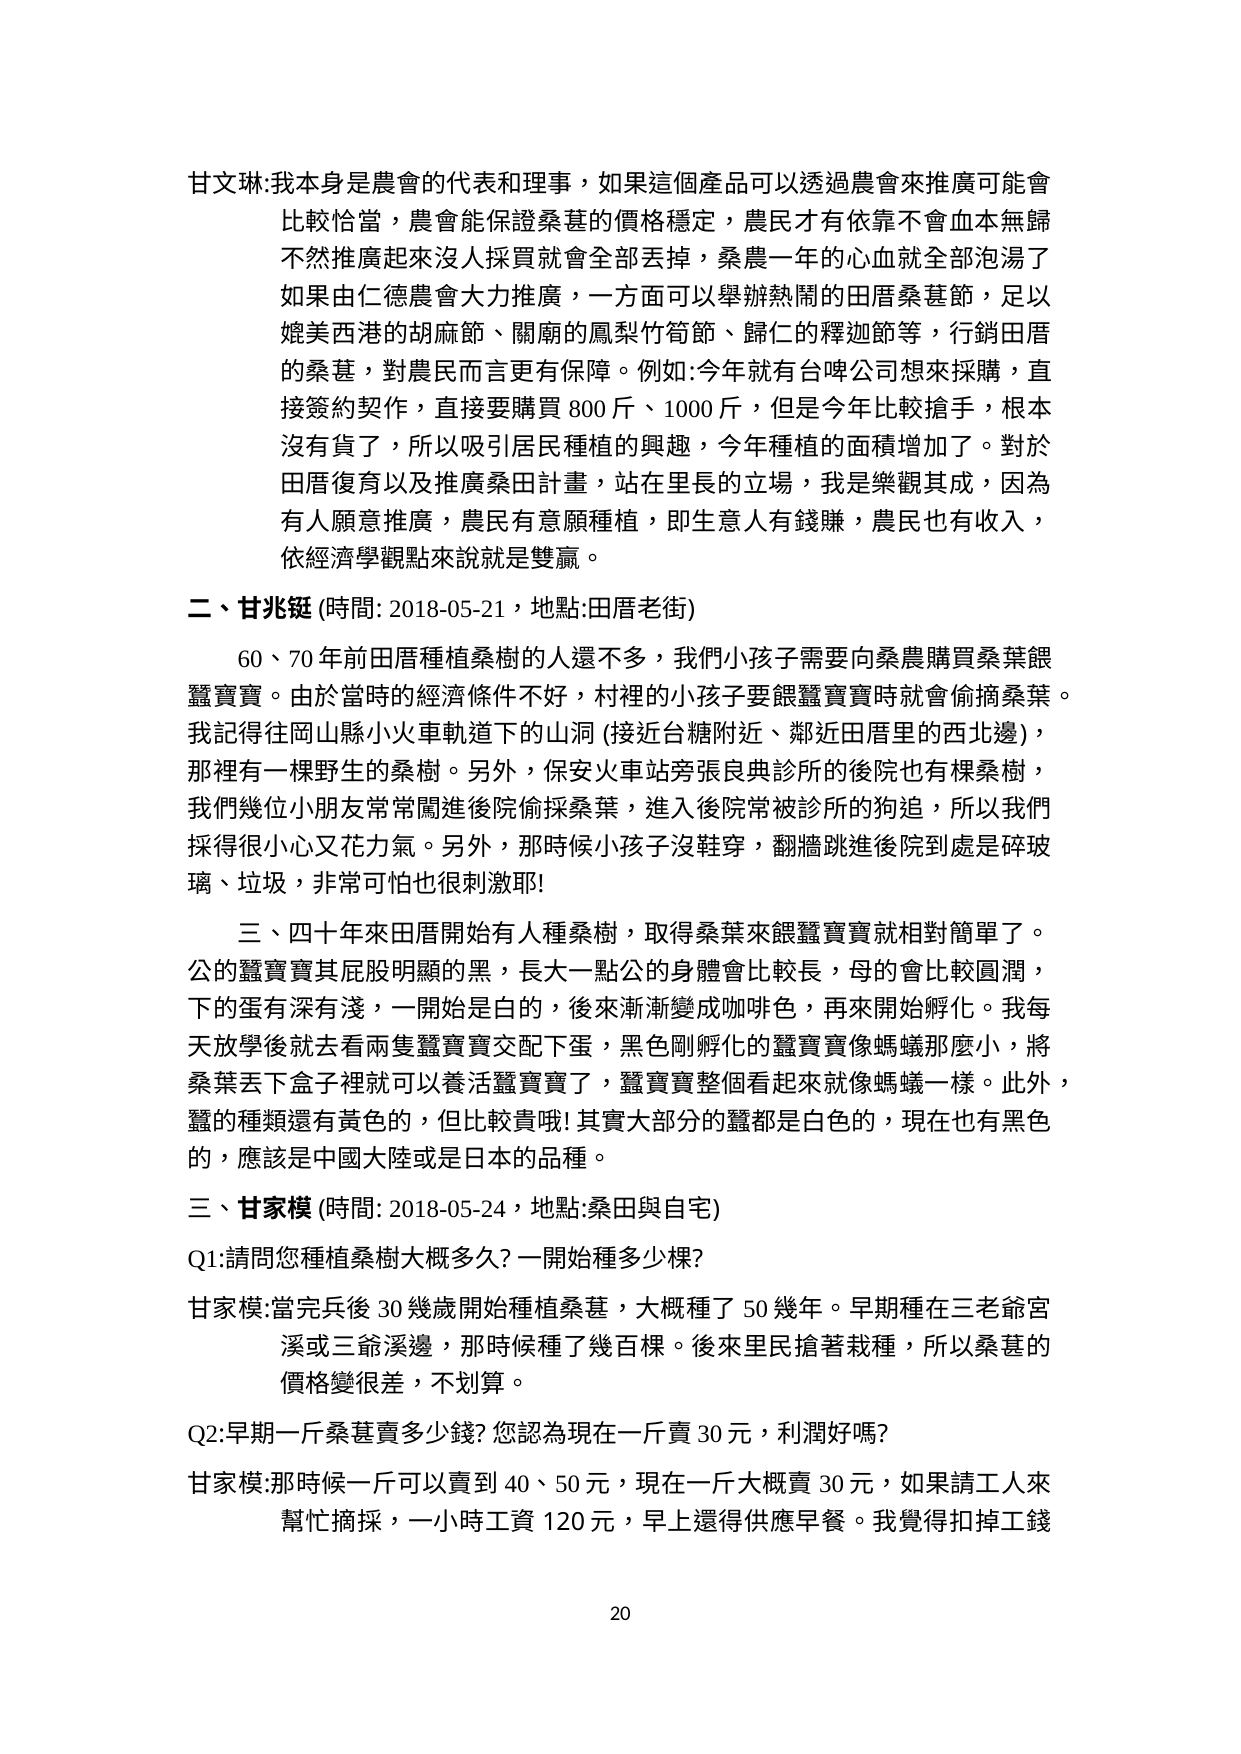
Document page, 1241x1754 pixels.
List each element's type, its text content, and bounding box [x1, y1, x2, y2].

text 三、四十年來田厝開始有人種桑樹，取得桑葉來餵蠶寶寶就相對簡單了。公的蠶寶寶其屁股明顯的黑，長大一點公的身體會比較長，母的會比較圓潤，下的蛋有深有淺，一開始是白的，後來漸漸變成咖啡色，再來開始孵化。我每天放學後就去看兩隻蠶寶寶交配下蛋，黑色剛孵化的蠶寶寶像螞蟻那麼小，將桑葉丟下盒子裡就可以養活蠶寶寶了，蠶寶寶整個看起來就像螞蟻一樣。此外，蠶的種類還有黃色的，但比較貴哦! 其實大部分的蠶都是白色的，現在也有黑色的，應該是中國大陸或是日本的品種。 [187, 912, 1053, 1175]
text 甘文琳:我本身是農會的代表和理事，如果這個產品可以透過農會來推廣可能會比較恰當，農會能保證桑葚的價格穩定，農民才有依靠不會血本無歸，不然推廣起來沒人採買就會全部丟掉，桑農一年的心血就全部泡湯了。如果由仁德農會大力推廣，一方面可以舉辦熱鬧的田厝桑葚節，足以媲美西港的胡麻節、關廟的鳳梨竹筍節、歸仁的釋迦節等，行銷田厝的桑葚，對農民而言更有保障。例如:今年就有台啤公司想來採購，直接簽約契作，直接要購買800斤、1000斤，但是今年比較搶手，根本沒有貨了，所以吸引居民種植的興趣，今年種植的面積增加了。對於田厝復育以及推廣桑田計畫，站在里長的立場，我是樂觀其成，因為有人願意推廣，農民有意願種植，即生意人有錢賺，農民也有收入，依經濟學觀點來說就是雙贏。 [187, 162, 1053, 575]
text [187, 1462, 1053, 1537]
text Q1:請問您種植桑樹大概多久? 一開始種多少棵? [187, 1237, 1053, 1275]
text 60、70年前田厝種植桑樹的人還不多，我們小孩子需要向桑農購買桑葉餵蠶寶寶。由於當時的經濟條件不好，村裡的小孩子要餵蠶寶寶時就會偷摘桑葉。我記得往岡山縣小火車軌道下的山洞 (接近台糖附近、鄰近田厝里的西北邊)， 那裡有一棵野生的桑樹。另外，保安火車站旁張良典診所的後院也有棵桑樹，我們幾位小朋友常常闖進後院偷採桑葉，進入後院常被診所的狗追，所以我們採得很小心又花力氣。另外，那時候小孩子沒鞋穿，翻牆跳進後院到處是碎玻璃、垃圾，非常可怕也很刺激耶! [187, 637, 1053, 900]
text 甘家模:當完兵後30幾歲開始種植桑葚，大概種了50幾年。早期種在三老爺宮溪或三爺溪邊，那時候種了幾百棵。後來里民搶著栽種，所以桑葚的價格變很差，不划算。 [187, 1287, 1053, 1400]
text 二、甘兆铤 (時間: 2018-05-21，地點:田厝老街) [187, 587, 1053, 625]
text 三、甘家模 (時間: 2018-05-24，地點:桑田與自宅) [187, 1187, 1053, 1225]
text Q2:早期一斤桑葚賣多少錢? 您認為現在一斤賣30元，利潤好嗎? [187, 1412, 1053, 1450]
